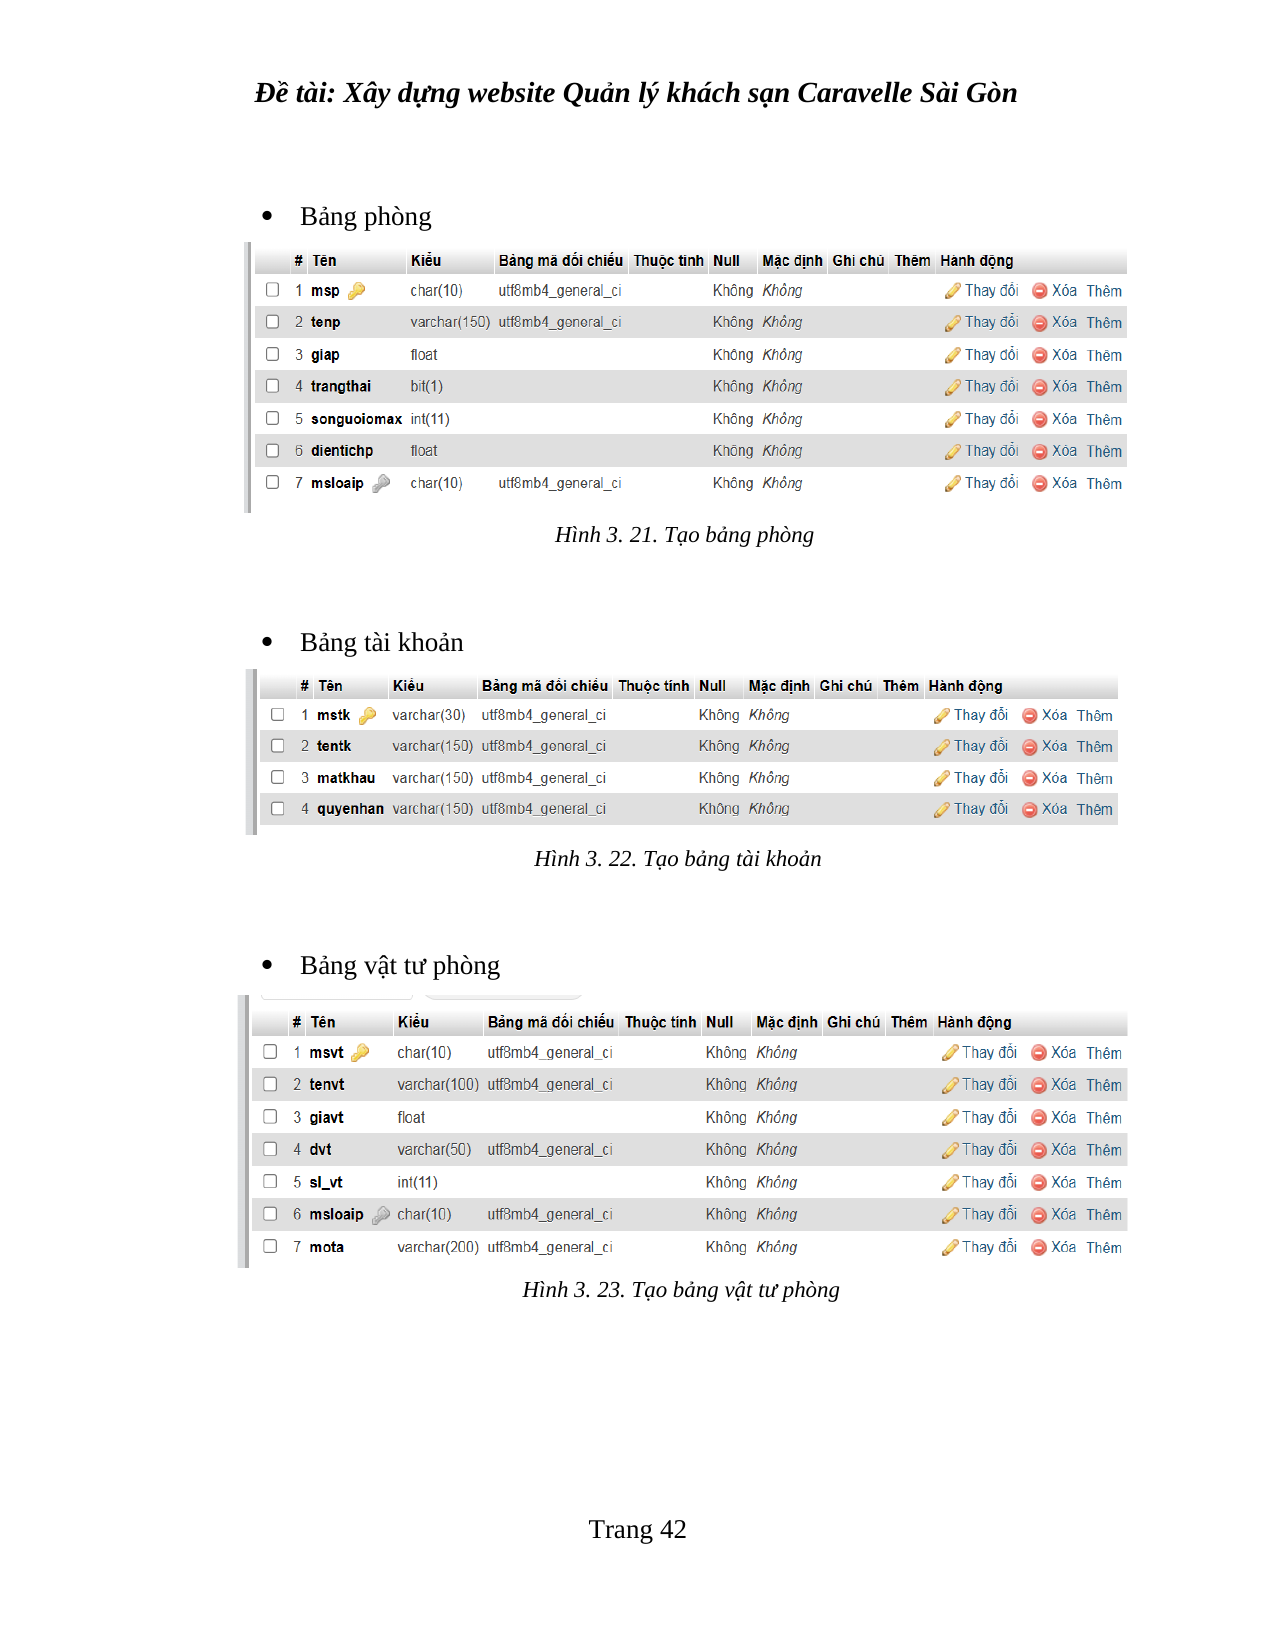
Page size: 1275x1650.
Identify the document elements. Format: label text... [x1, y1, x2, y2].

picture [237, 995, 1140, 1268]
list Bảng tài khoản [262, 626, 1125, 657]
list Bảng phòng [262, 200, 1125, 231]
picture [245, 669, 1127, 835]
picture [244, 242, 1141, 513]
list Bảng vật tư phòng [262, 949, 1125, 981]
